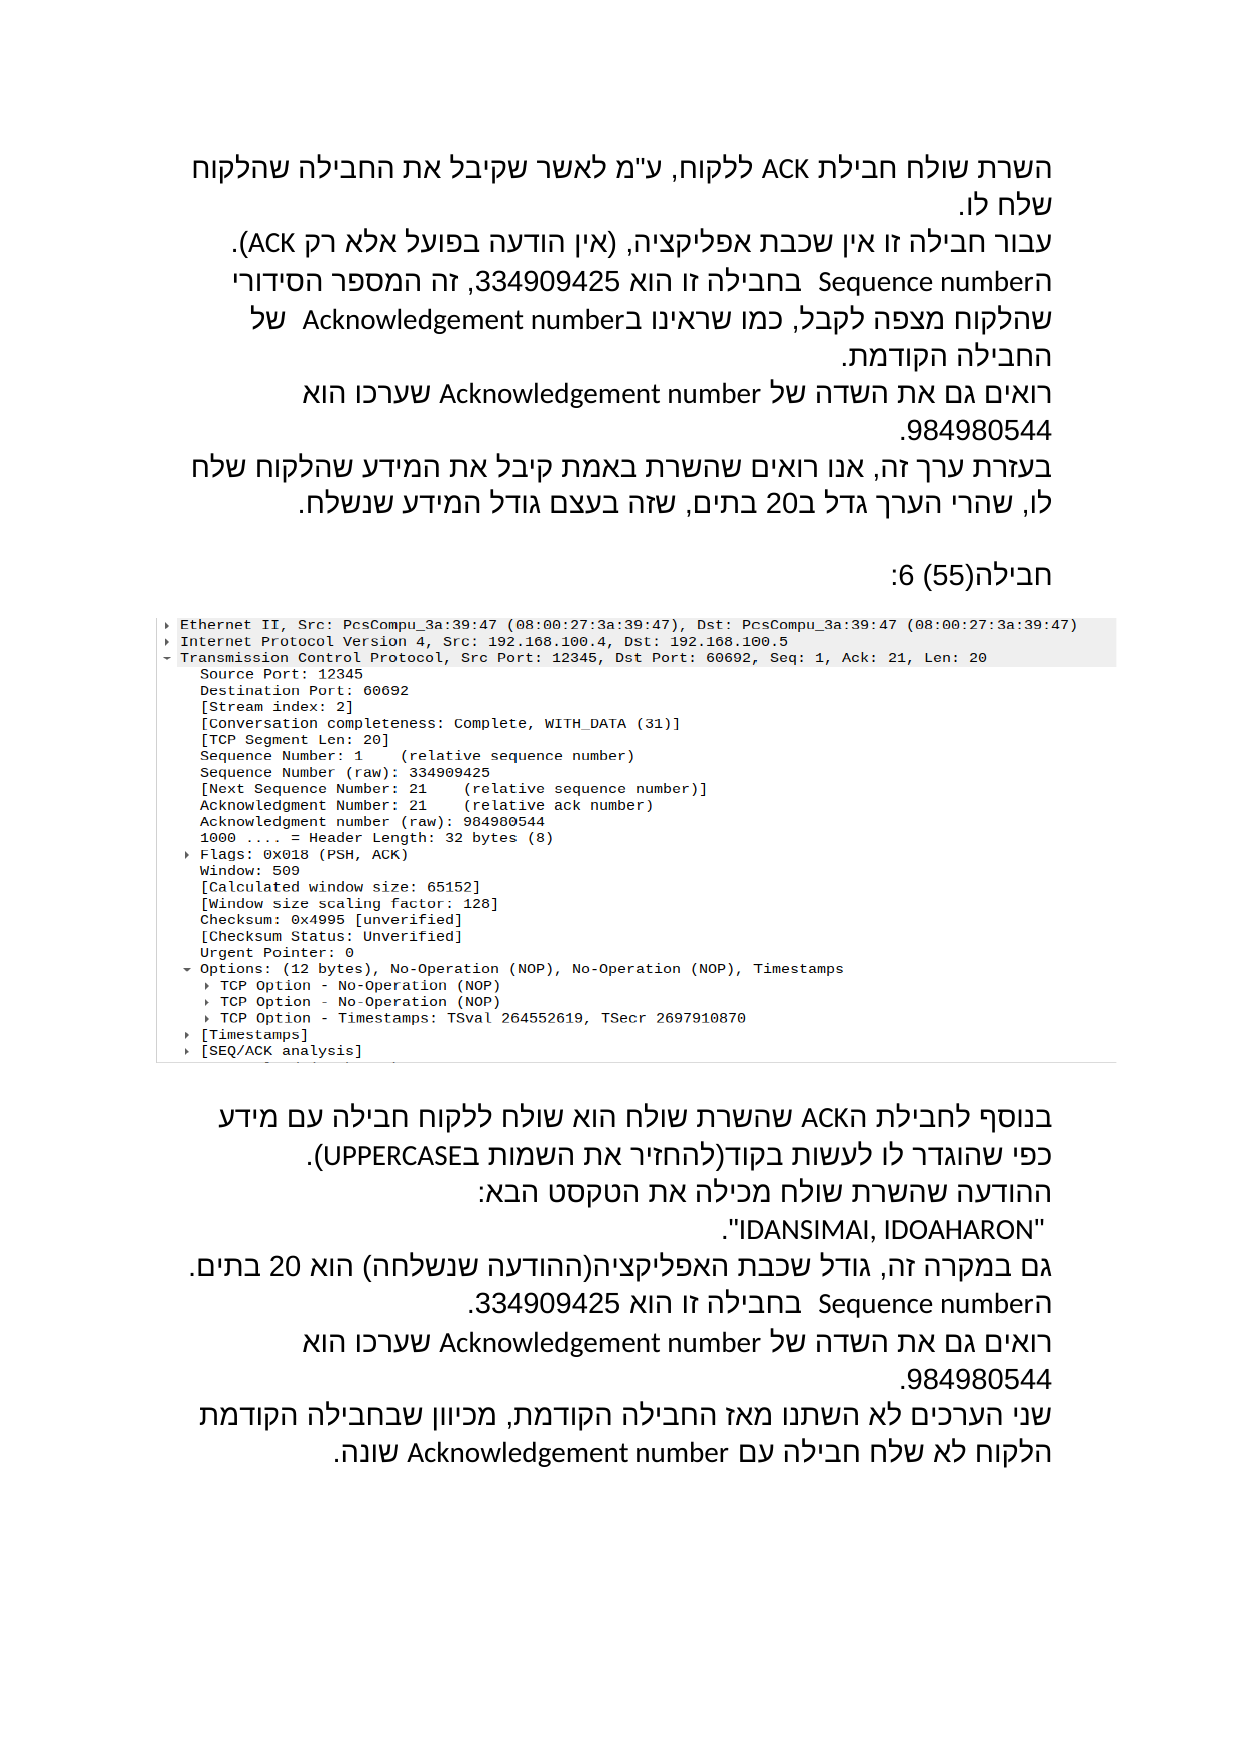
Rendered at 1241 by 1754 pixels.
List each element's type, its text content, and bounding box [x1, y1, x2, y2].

text חבילה(53) 4: הלקוח שולח את ההודעה הראשונה לשרת, ההודעה מכילה את הטקסט הבא: "IdanSimai, IdoAharon". חבילה זו מייצגת את ההודעה הנ"ל כאשר הפעם כוללת בתוכה שכבת אפליקציה המכילה את תוכן ההודעה. מספר הבתים בשכבת האפליקציה הוא כגודל הטקסט - 20 בתים. הSequence number בחבילה זו הוא 984980524. המספר לא השתנה מהחבילה הקודמת, כיוון שהלקוח לא שלח מידע בשכבת האפליקציה והשרת לא שלח ACK שמצפה לקבל מידע מהלקוח עבור Sequence number גבוה יותר. רואים גם את השדה שלAcknowledgement number שערכו הוא 334909425, זהה להודעה הקודמת. חבילה(54) 5: השרת שולח חבילת ACK ללקוח, ע"מ לאשר שקיבל את החבילה שהלקוח שלח לו. עבור חבילה זו אין שכבת אפליקציה, (אין הודעה בפועל אלא רק ACK). הSequence number בחבילה זו הוא 334909425, זה המספר הסידורי שהלקוח מצפה לקבל, כמו שראינו בAcknowledgement number של החבילה הקודמת. רואים גם את השדה של Acknowledgement number שערכו הוא 984980544. בעזרת ערך זה, אנו רואים שהשרת באמת קיבל את המידע שהלקוח שלח לו, שהרי הערך גדל ב20 בתים, שזה בעצם גודל המידע שנשלח. חבילה(55) 6: בנוסף לחבילת הACK שהשרת שולח הוא שולח ללקוח חבילה עם מידע כפי שהוגדר לו לעשות בקוד(להחזיר את השמות בUPPERCASE). ההודעה שהשרת שולח מכילה את הטקסט הבא: "IDANSIMAI, IDOAHARON". גם במקרה זה, גודל שכבת האפליקציה(ההודעה שנשלחה) הוא 20 בתים. הSequence number בחבילה זו הוא 334909425. רואים גם את השדה של Acknowledgement number שערכו הוא 984980544. שני הערכים לא השתנו מאז החבילה הקודמת, מכיוון שבחבילה הקודמת הלקוח לא שלח חבילה עם Acknowledgement number שונה. [187, 1063, 1053, 1534]
picture [156, 618, 1117, 1063]
text חבילה(53) 4: הלקוח שולח את ההודעה הראשונה לשרת, ההודעה מכילה את הטקסט הבא: "IdanSimai, IdoAharon". חבילה זו מייצגת את ההודעה הנ"ל כאשר הפעם כוללת בתוכה שכבת אפליקציה המכילה את תוכן ההודעה. מספר הבתים בשכבת האפליקציה הוא כגודל הטקסט - 20 בתים. הSequence number בחבילה זו הוא 984980524. המספר לא השתנה מהחבילה הקודמת, כיוון שהלקוח לא שלח מידע בשכבת האפליקציה והשרת לא שלח ACK שמצפה לקבל מידע מהלקוח עבור Sequence number גבוה יותר. רואים גם את השדה שלAcknowledgement number שערכו הוא 334909425, זהה להודעה הקודמת. חבילה(54) 5: השרת שולח חבילת ACK ללקוח, ע"מ לאשר שקיבל את החבילה שהלקוח שלח לו. עבור חבילה זו אין שכבת אפליקציה, (אין הודעה בפועל אלא רק ACK). הSequence number בחבילה זו הוא 334909425, זה המספר הסידורי שהלקוח מצפה לקבל, כמו שראינו בAcknowledgement number של החבילה הקודמת. רואים גם את השדה של Acknowledgement number שערכו הוא 984980544. בעזרת ערך זה, אנו רואים שהשרת באמת קיבל את המידע שהלקוח שלח לו, שהרי הערך גדל ב20 בתים, שזה בעצם גודל המידע שנשלח. חבילה(55) 6: בנוסף לחבילת הACK שהשרת שולח הוא שולח ללקוח חבילה עם מידע כפי שהוגדר לו לעשות בקוד(להחזיר את השמות בUPPERCASE). ההודעה שהשרת שולח מכילה את הטקסט הבא: "IDANSIMAI, IDOAHARON". גם במקרה זה, גודל שכבת האפליקציה(ההודעה שנשלחה) הוא 20 בתים. הSequence number בחבילה זו הוא 334909425. רואים גם את השדה של Acknowledgement number שערכו הוא 984980544. שני הערכים לא השתנו מאז החבילה הקודמת, מכיוון שבחבילה הקודמת הלקוח לא שלח חבילה עם Acknowledgement number שונה. [187, 150, 1053, 618]
